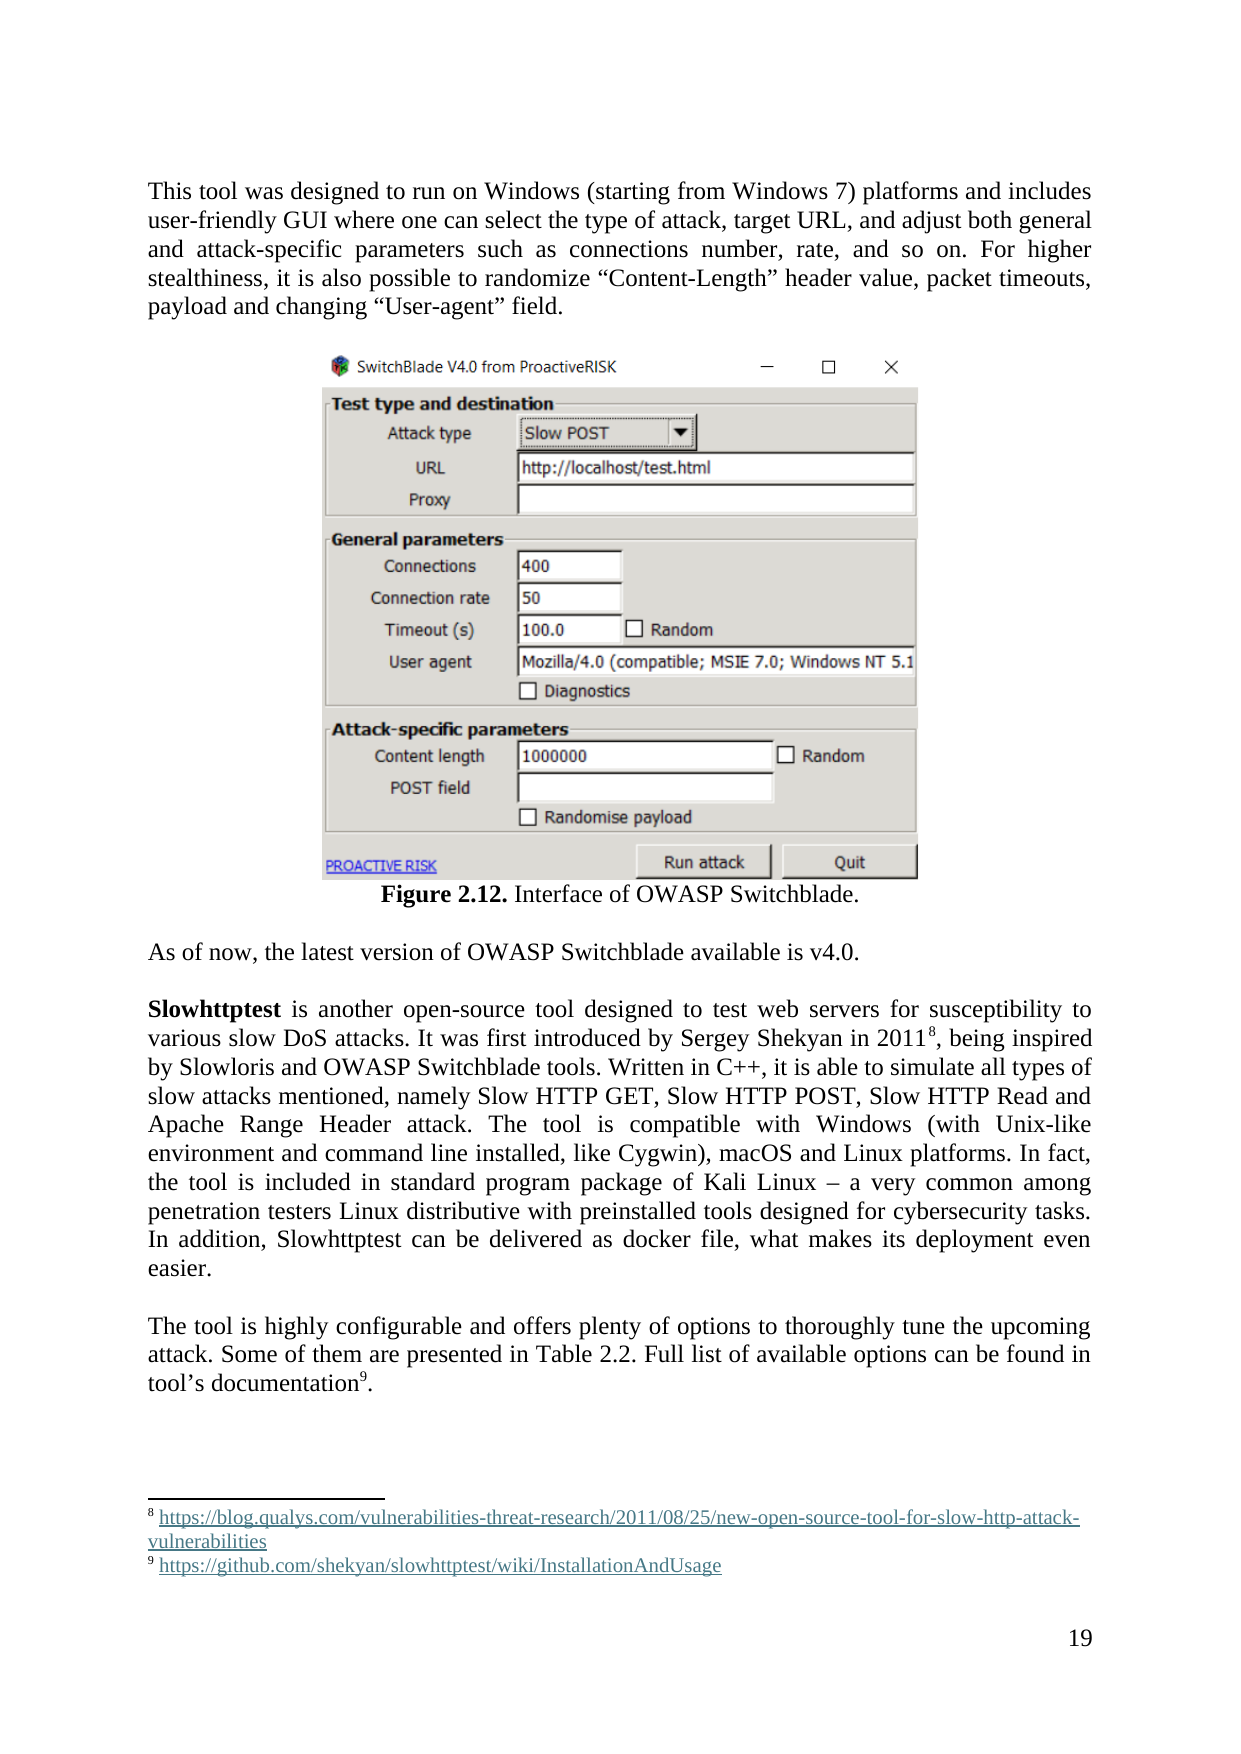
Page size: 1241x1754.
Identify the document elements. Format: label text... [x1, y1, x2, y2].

text As of now, the latest version of OWASP Switchblade available is v4.0. [148, 937, 1092, 966]
text Slowhttptest is another open-source tool designed to test web servers for susceptibility to various slow DoS attacks. It was first introduced by Sergey Shekyan in 2011, being inspired by Slowloris and OWASP Switchblade tools. Written in C++, it is able to simulate all types of slow attacks mentioned, namely Slow HTTP GET, Slow HTTP POST, Slow HTTP Read and Apache Range Header attack. The tool is compatible with Windows (with Unix-like environment and command line installed, like Cygwin), macOS and Linux platforms. In fact, the tool is included in standard program package of Kali Linux – a very common among penetration testers Linux distributive with preinstalled tools designed for cybersecurity tasks. In addition, Slowhttptest can be delivered as docker file, what makes its deployment even easier. [148, 994, 1092, 1282]
text The tool is highly configurable and offers plenty of options to thoroughly tune the upcoming attack. Some of them are presented in Table 2.2. Full list of available options can be found in tool’s documentation. [148, 1311, 1092, 1397]
text Figure 2.12. Interface of OWASP Switchblade. [148, 879, 1092, 908]
picture [322, 348, 919, 880]
text This tool was designed to run on Windows (starting from Windows 7) platforms and includes user-friendly GUI where one can select the type of attack, target URL, and adjust both general and attack-specific parameters such as connections number, rate, and so on. For higher stealthiness, it is also possible to randomize “Content-Length” header value, packet timeouts, payload and changing “User-agent” field. [148, 176, 1092, 320]
